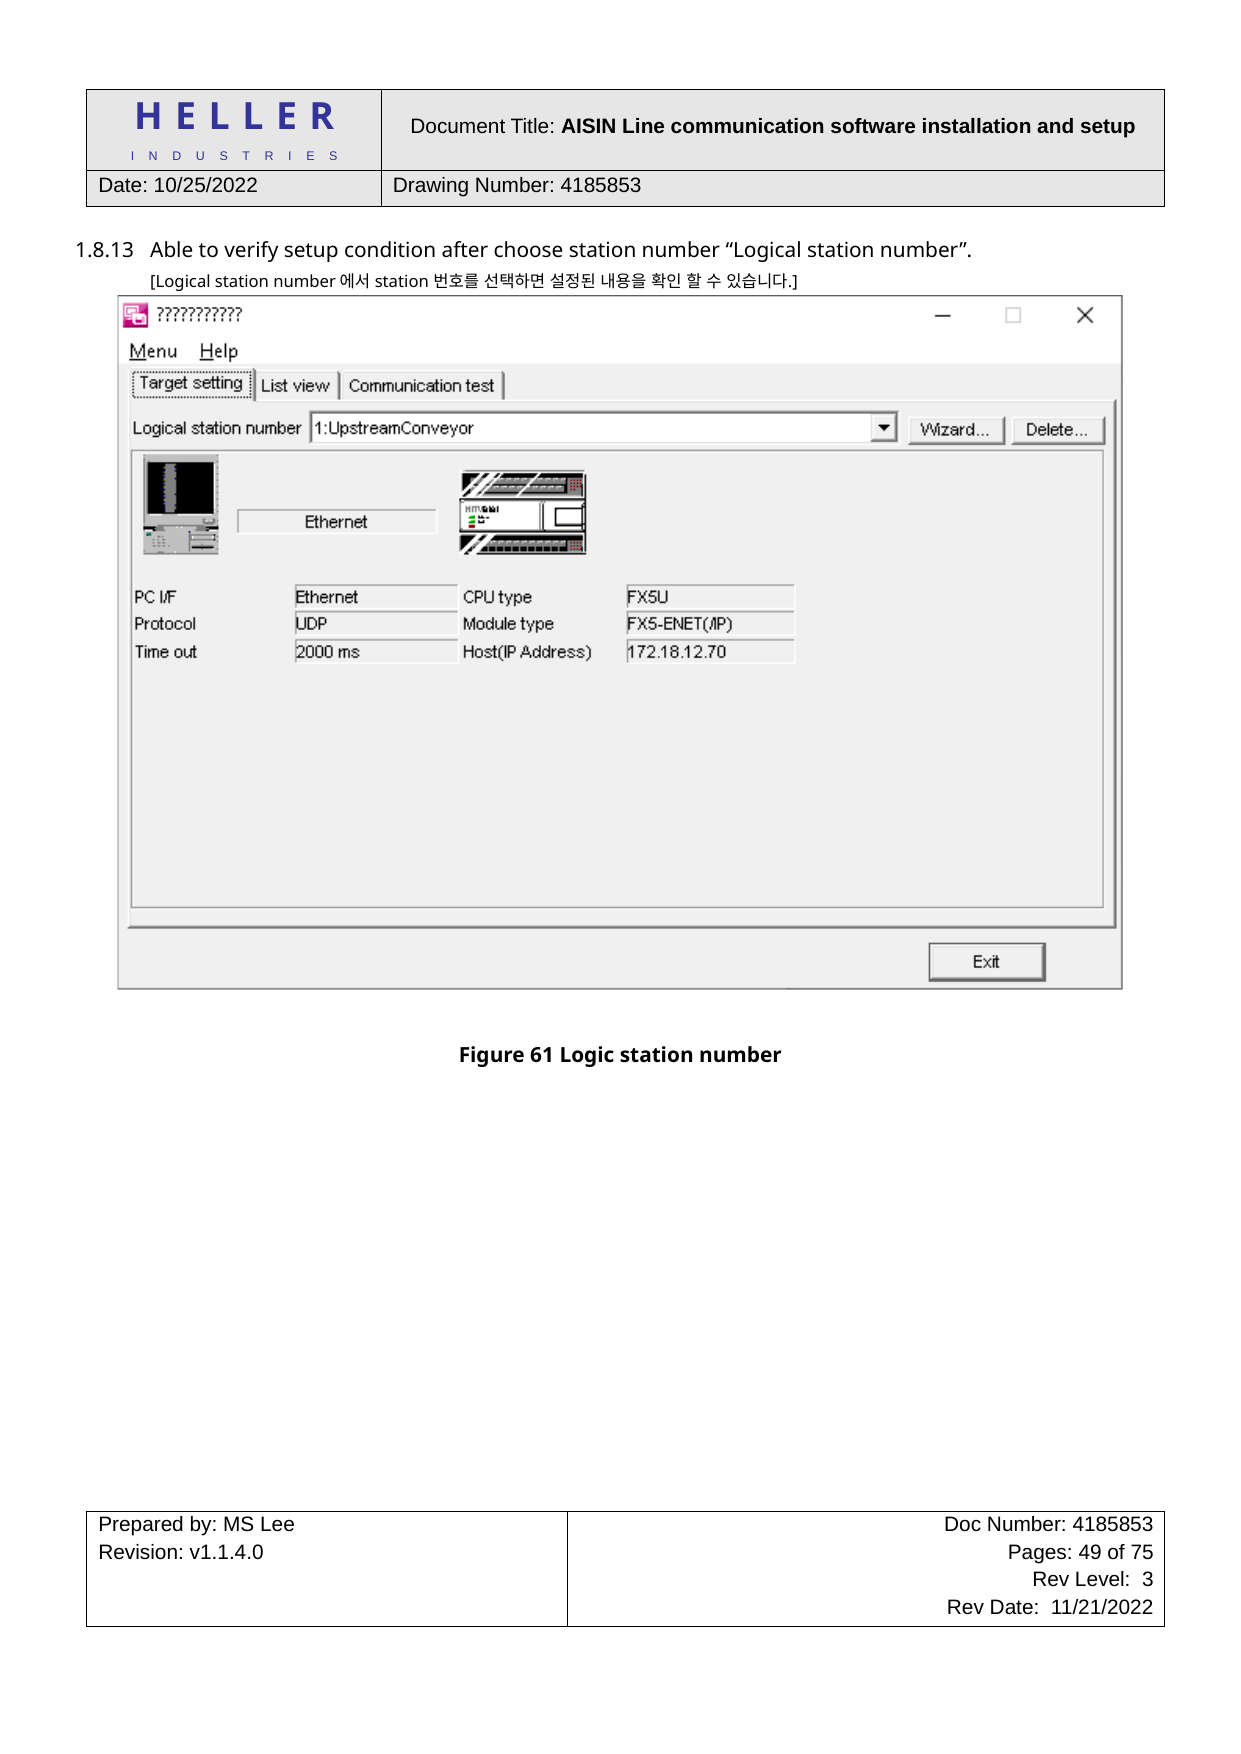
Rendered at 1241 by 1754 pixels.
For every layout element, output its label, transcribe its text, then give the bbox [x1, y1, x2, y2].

picture [117, 295, 1123, 1015]
subtitle Able to verify setup condition after choose station number “Logical station number”. [75, 235, 1165, 264]
text [Logical station number에서 station 번호를 선택하면 설정된 내용을 확인 할 수 있습니다.] [75, 268, 1165, 292]
